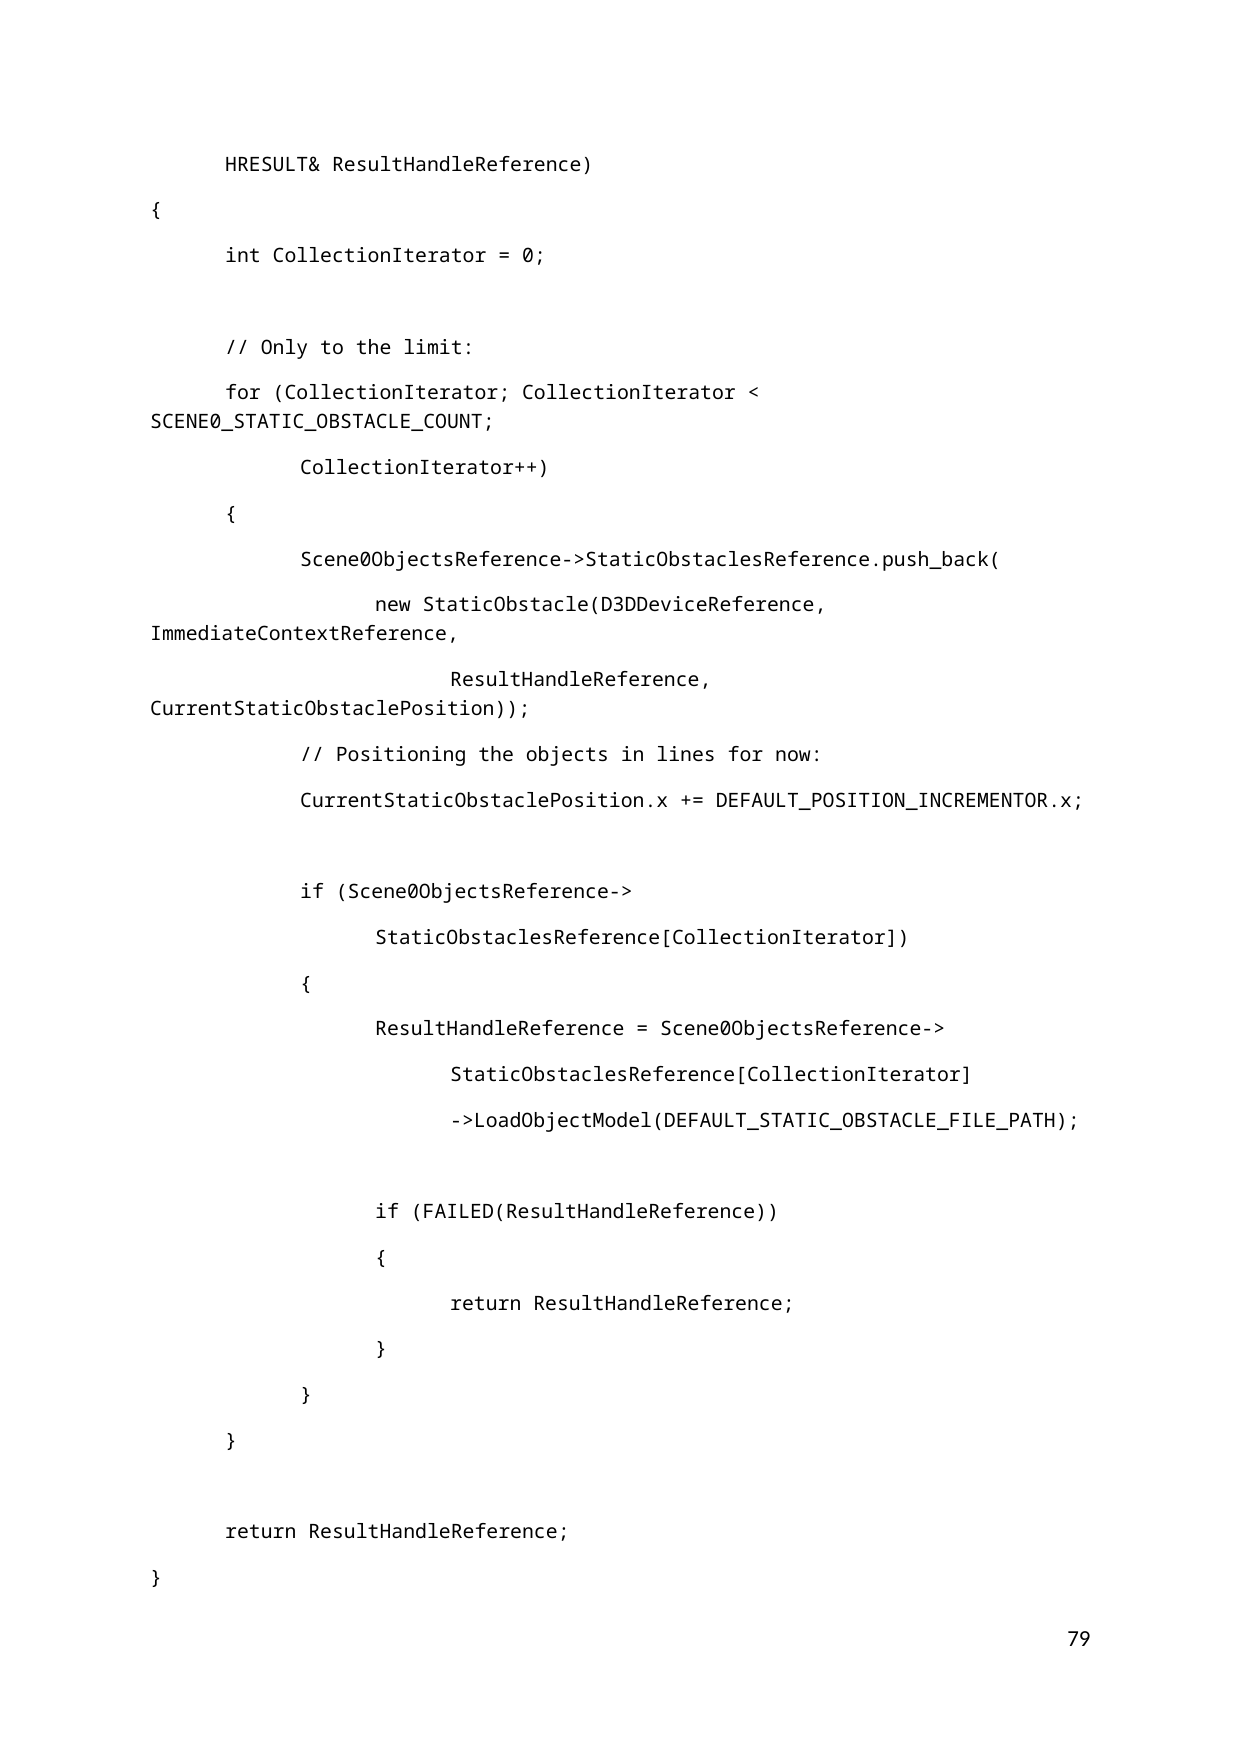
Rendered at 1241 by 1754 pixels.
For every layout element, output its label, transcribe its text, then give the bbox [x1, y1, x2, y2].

text return ResultHandleReference; [150, 1518, 1090, 1544]
text int CollectionIterator = 0; [150, 241, 1090, 268]
text // Positioning the objects in lines for now: [150, 740, 1090, 767]
text { [150, 969, 1090, 996]
text return ResultHandleReference; [150, 1289, 1090, 1316]
text for (CollectionIterator; CollectionIterator < SCENE0_STATIC_OBSTACLE_COUNT; [150, 379, 1090, 435]
text CurrentStaticObstaclePosition.x += DEFAULT_POSITION_INCREMENTOR.x; [150, 786, 1090, 813]
text if (FAILED(ResultHandleReference)) [150, 1197, 1090, 1224]
text StaticObstaclesReference[CollectionIterator] [150, 1060, 1090, 1087]
text ResultHandleReference = Scene0ObjectsReference-> [150, 1014, 1090, 1042]
text ->LoadObjectModel(DEFAULT_STATIC_OBSTACLE_FILE_PATH); [150, 1106, 1090, 1133]
text if (Scene0ObjectsReference-> [150, 877, 1090, 904]
text StaticObstaclesReference[CollectionIterator]) [150, 923, 1090, 950]
text { [150, 499, 1090, 526]
text HRESULT& ResultHandleReference) [150, 150, 1090, 177]
text } [150, 1426, 1090, 1453]
text CollectionIterator++) [150, 453, 1090, 480]
text new StaticObstacle(D3DDeviceReference, ImmediateContextReference, [150, 591, 1090, 647]
text // Only to the limit: [150, 333, 1090, 360]
text Scene0ObjectsReference->StaticObstaclesReference.push_back( [150, 545, 1090, 572]
text ResultHandleReference, CurrentStaticObstaclePosition)); [150, 665, 1090, 721]
text } [150, 1563, 1090, 1590]
text } [150, 1335, 1090, 1362]
text { [150, 196, 1090, 223]
text } [150, 1380, 1090, 1407]
text { [150, 1243, 1090, 1270]
